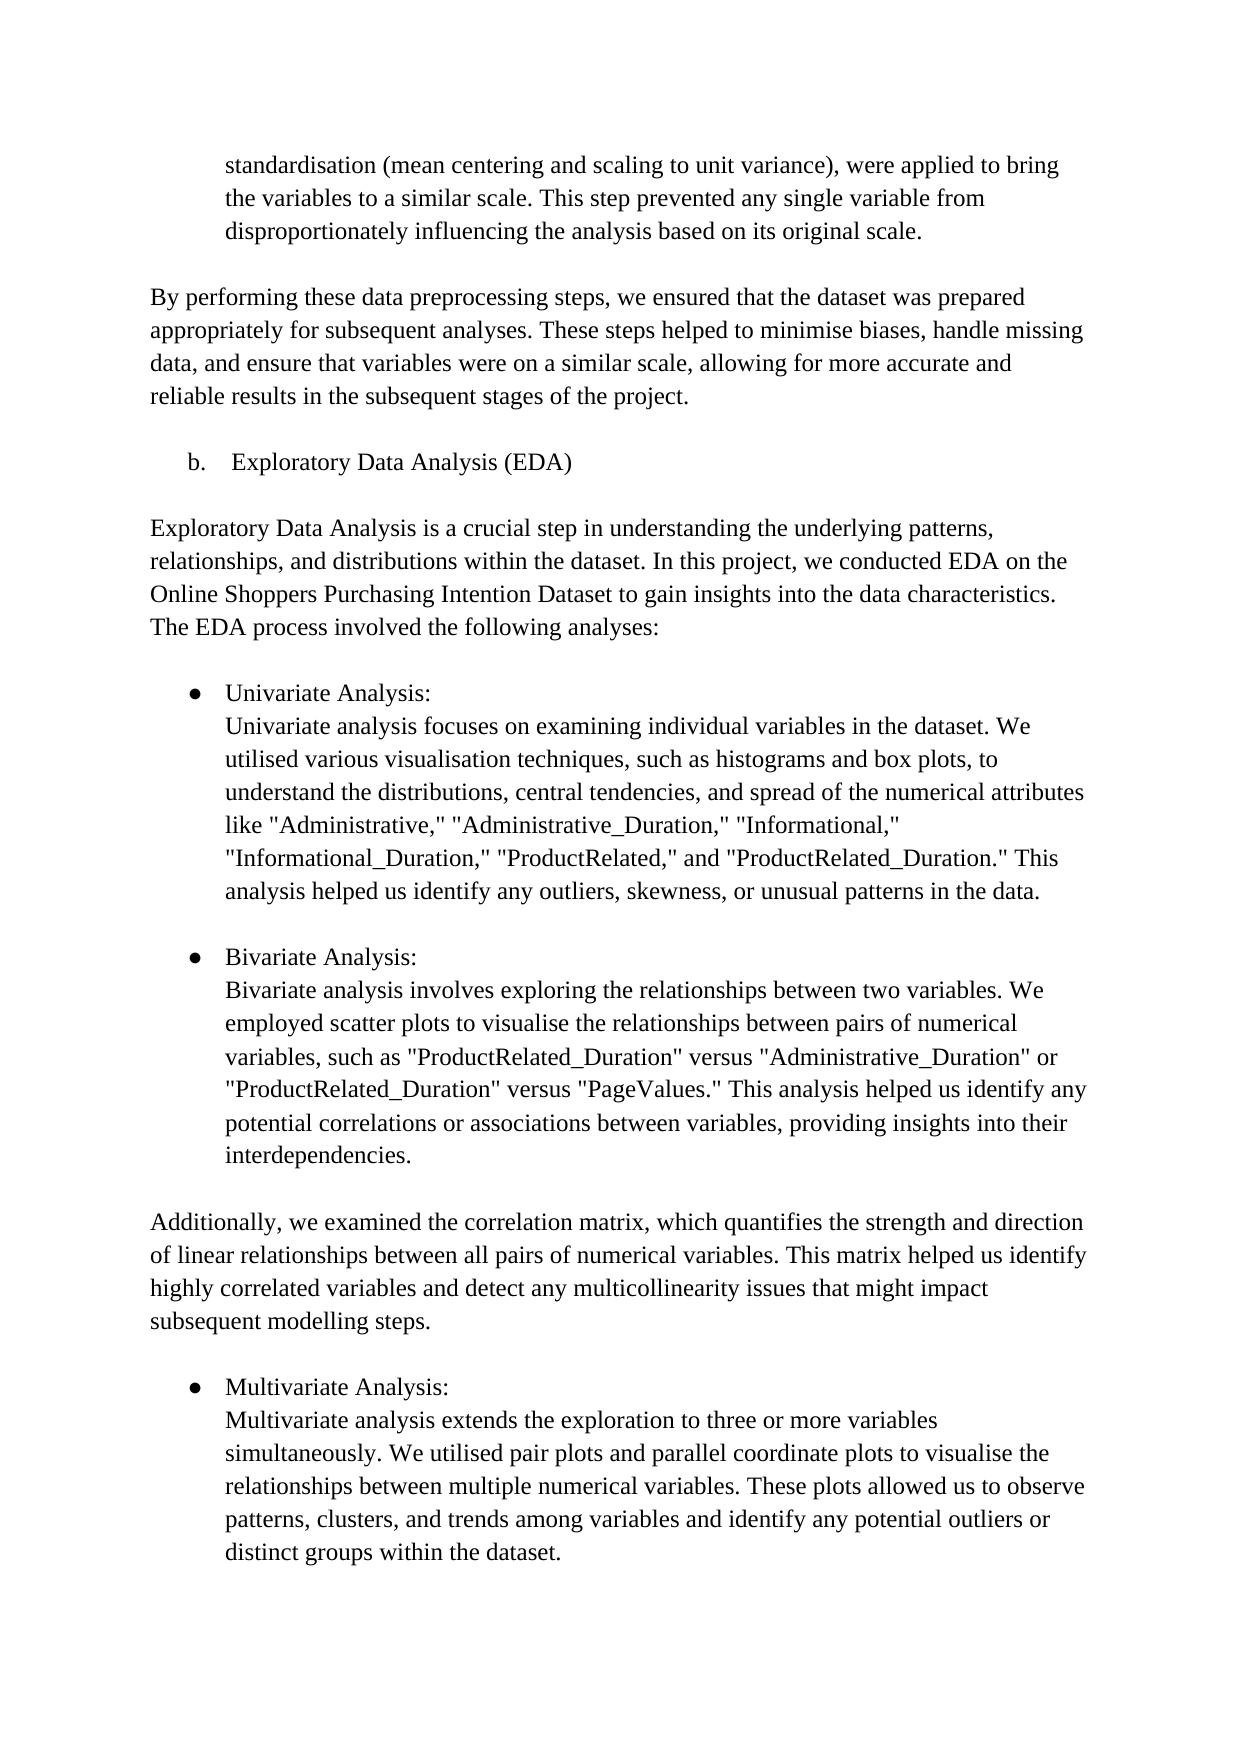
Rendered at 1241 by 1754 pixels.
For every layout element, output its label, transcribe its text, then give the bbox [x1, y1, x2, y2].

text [225, 150, 1090, 245]
list Bivariate Analysis: [187, 942, 1090, 971]
text Exploratory Data Analysis is a crucial step in understanding the underlying patterns, relationships, and distributions within the dataset. In this project, we conducted EDA on the Online Shoppers Purchasing Intention Dataset to gain insights into the data characteristics. The EDA process involved the following analyses: [150, 513, 1090, 641]
list Exploratory Data Analysis (EDA) [187, 447, 1090, 476]
list Multivariate Analysis: [187, 1372, 1090, 1401]
text Univariate analysis focuses on examining individual variables in the dataset. We utilised various visualisation techniques, such as histograms and box plots, to understand the distributions, central tendencies, and spread of the numerical attributes like "Administrative," "Administrative_Duration," "Informational," "Informational_Duration," "ProductRelated," and "ProductRelated_Duration." This analysis helped us identify any outliers, skewness, or unusual patterns in the data. [225, 711, 1090, 905]
list Univariate Analysis: [187, 678, 1090, 707]
text Bivariate analysis involves exploring the relationships between two variables. We employed scatter plots to visualise the relationships between pairs of numerical variables, such as "ProductRelated_Duration" versus "Administrative_Duration" or "ProductRelated_Duration" versus "PageValues." This analysis helped us identify any potential correlations or associations between variables, providing insights into their interdependencies. [225, 976, 1090, 1169]
text Additionally, we examined the correlation matrix, which quantifies the strength and direction of linear relationships between all pairs of numerical variables. This matrix helped us identify highly correlated variables and detect any multicollinearity issues that might impact subsequent modelling steps. [150, 1207, 1090, 1334]
text Multivariate analysis extends the exploration to three or more variables simultaneously. We utilised pair plots and parallel coordinate plots to visualise the relationships between multiple numerical variables. These plots allowed us to observe patterns, clusters, and trends among variables and identify any potential outliers or distinct groups within the dataset. [225, 1405, 1090, 1566]
text By performing these data preprocessing steps, we ensured that the dataset was prepared appropriately for subsequent analyses. These steps helped to minimise biases, handle missing data, and ensure that variables were on a similar scale, allowing for more accurate and reliable results in the subsequent stages of the project. [150, 282, 1090, 410]
